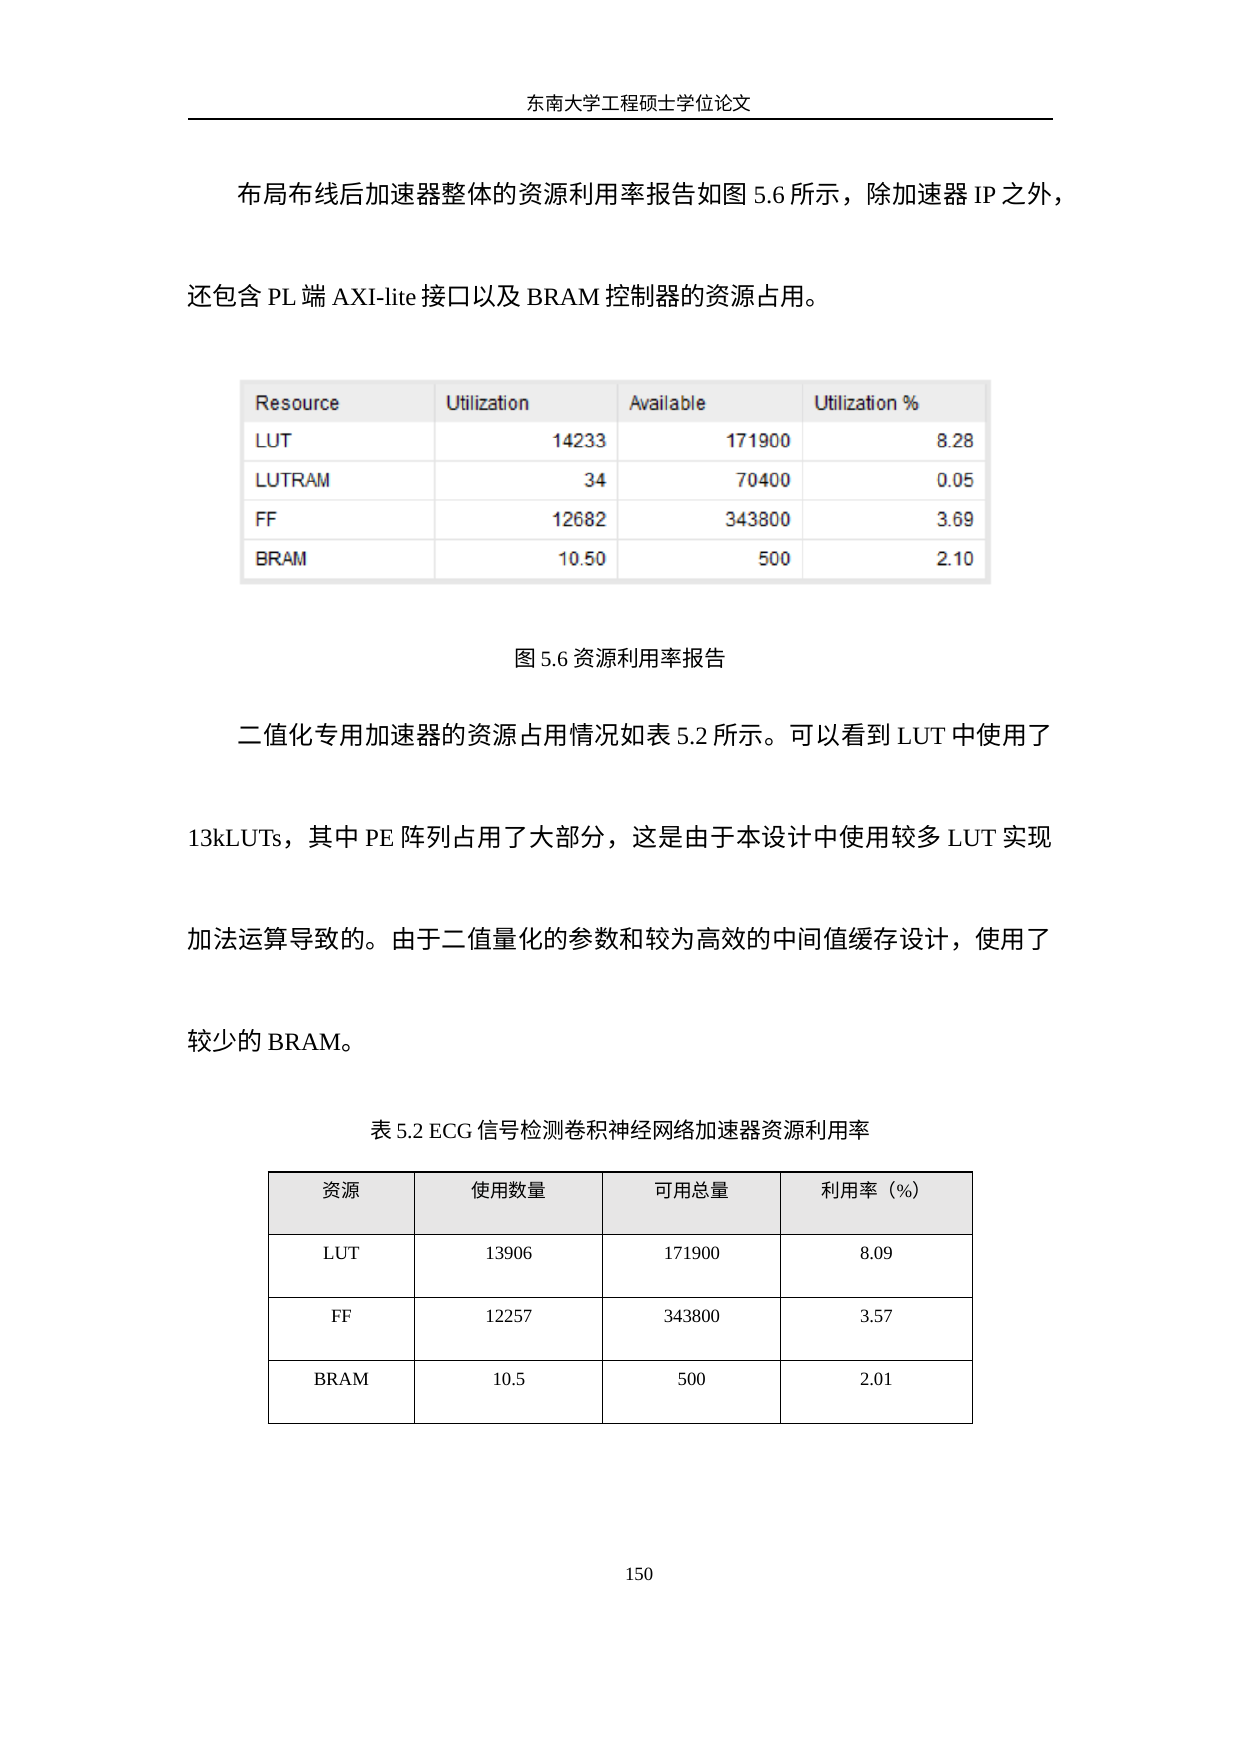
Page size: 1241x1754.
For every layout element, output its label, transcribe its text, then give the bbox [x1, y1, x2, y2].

table_header 可用总量 [603, 1173, 780, 1234]
table_cell BRAM [269, 1361, 414, 1423]
table_cell 2.01 [781, 1361, 972, 1423]
text 布局布线后加速器整体的资源利用率报告如图5.6所示，除加速器IP之外，还包含PL端AXI-lite接口以及BRAM控制器的资源占用。 [187, 158, 1053, 328]
table_cell 13906 [415, 1235, 602, 1297]
table_header 利用率（%） [781, 1173, 972, 1234]
table_cell FF [269, 1298, 414, 1360]
table_cell 171900 [603, 1235, 780, 1297]
table_header 资源 [269, 1173, 414, 1234]
table_header 使用数量 [415, 1173, 602, 1234]
picture [226, 367, 1015, 598]
text 表5.2 ECG信号检测卷积神经网络加速器资源利用率 [187, 1112, 1053, 1146]
table_cell 343800 [603, 1298, 780, 1360]
table_cell 12257 [415, 1298, 602, 1360]
text 二值化专用加速器的资源占用情况如表5.2所示。可以看到LUT中使用了13kLUTs，其中PE阵列占用了大部分，这是由于本设计中使用较多LUT实现加法运算导致的。由于二值量化的参数和较为高效的中间值缓存设计，使用了较少的BRAM。 [187, 699, 1053, 1073]
table_cell 10.5 [415, 1361, 602, 1423]
table_cell 3.57 [781, 1298, 972, 1360]
table_cell LUT [269, 1235, 414, 1297]
text 图5.6 资源利用率报告 [187, 640, 1053, 674]
table_cell 500 [603, 1361, 780, 1423]
table_cell 8.09 [781, 1235, 972, 1297]
